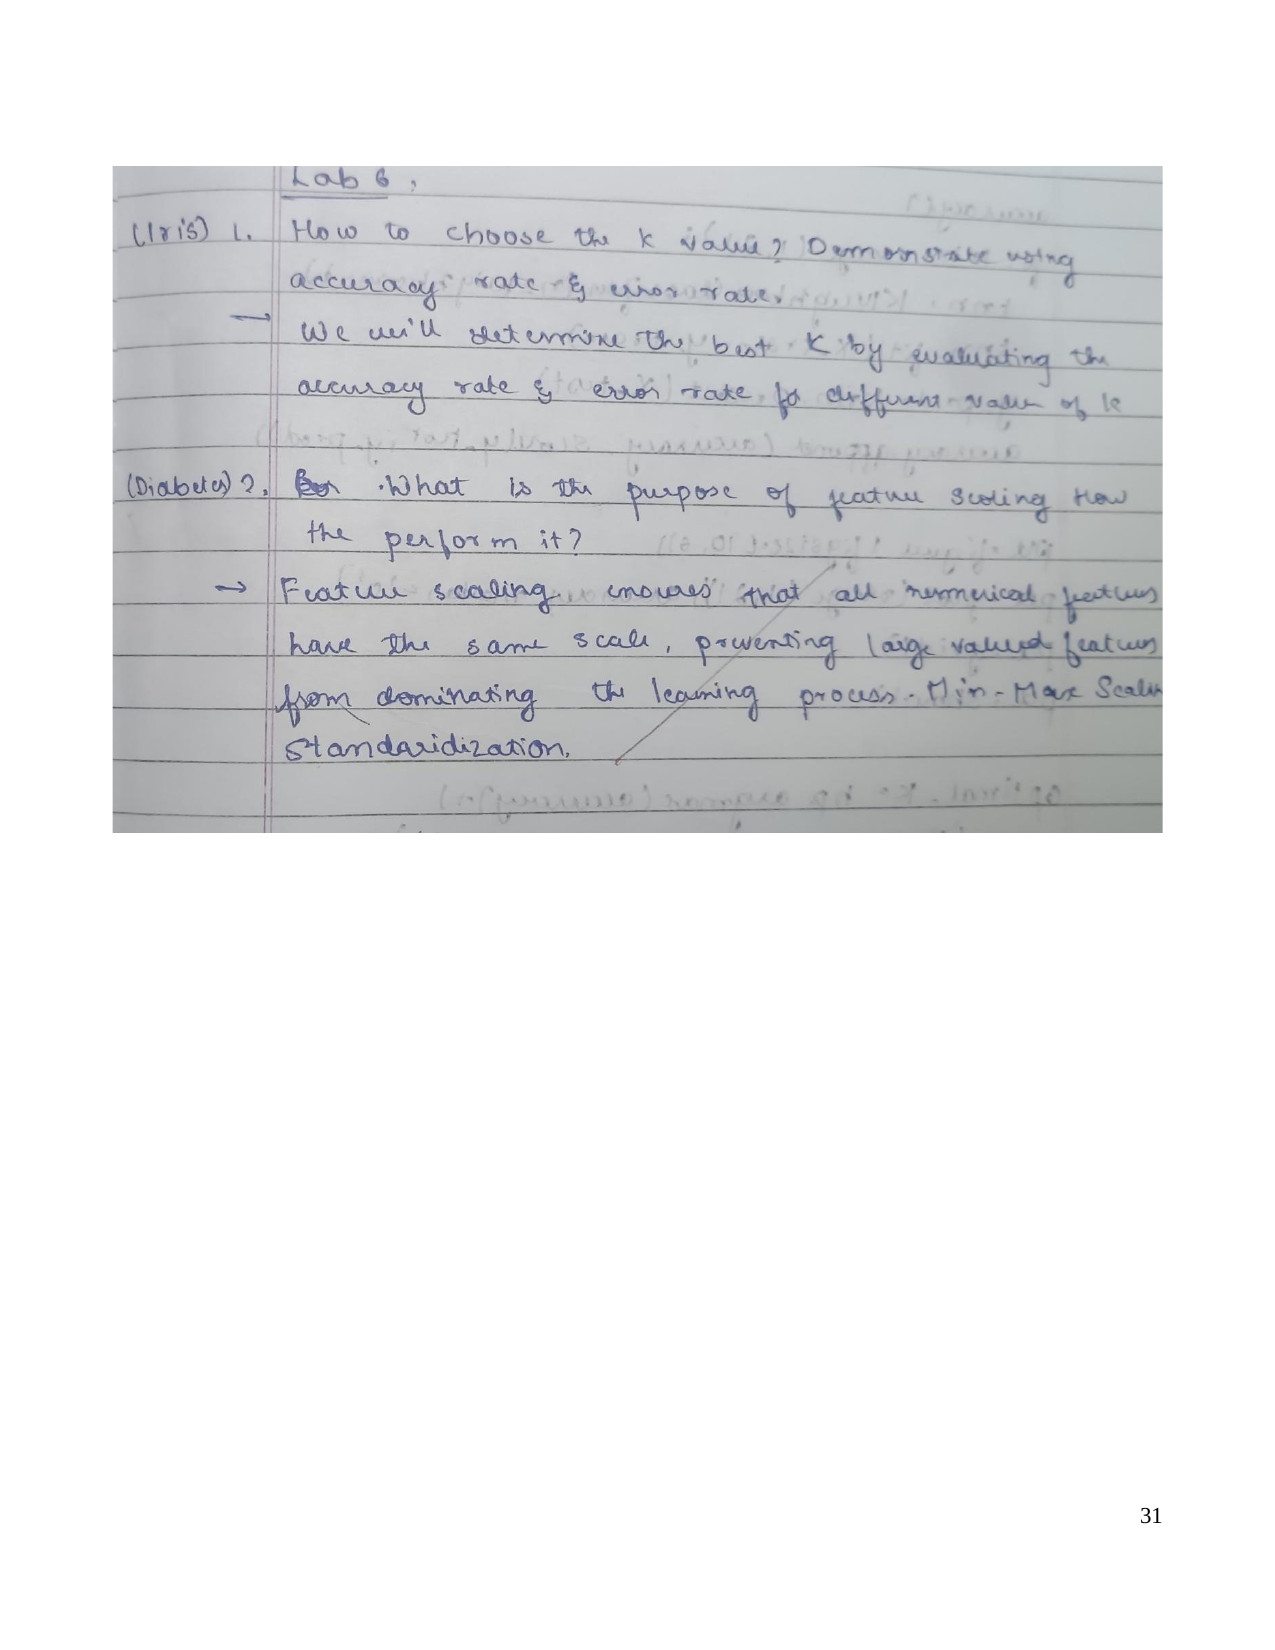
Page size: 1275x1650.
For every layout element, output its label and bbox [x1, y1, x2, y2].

picture [112, 166, 1163, 833]
